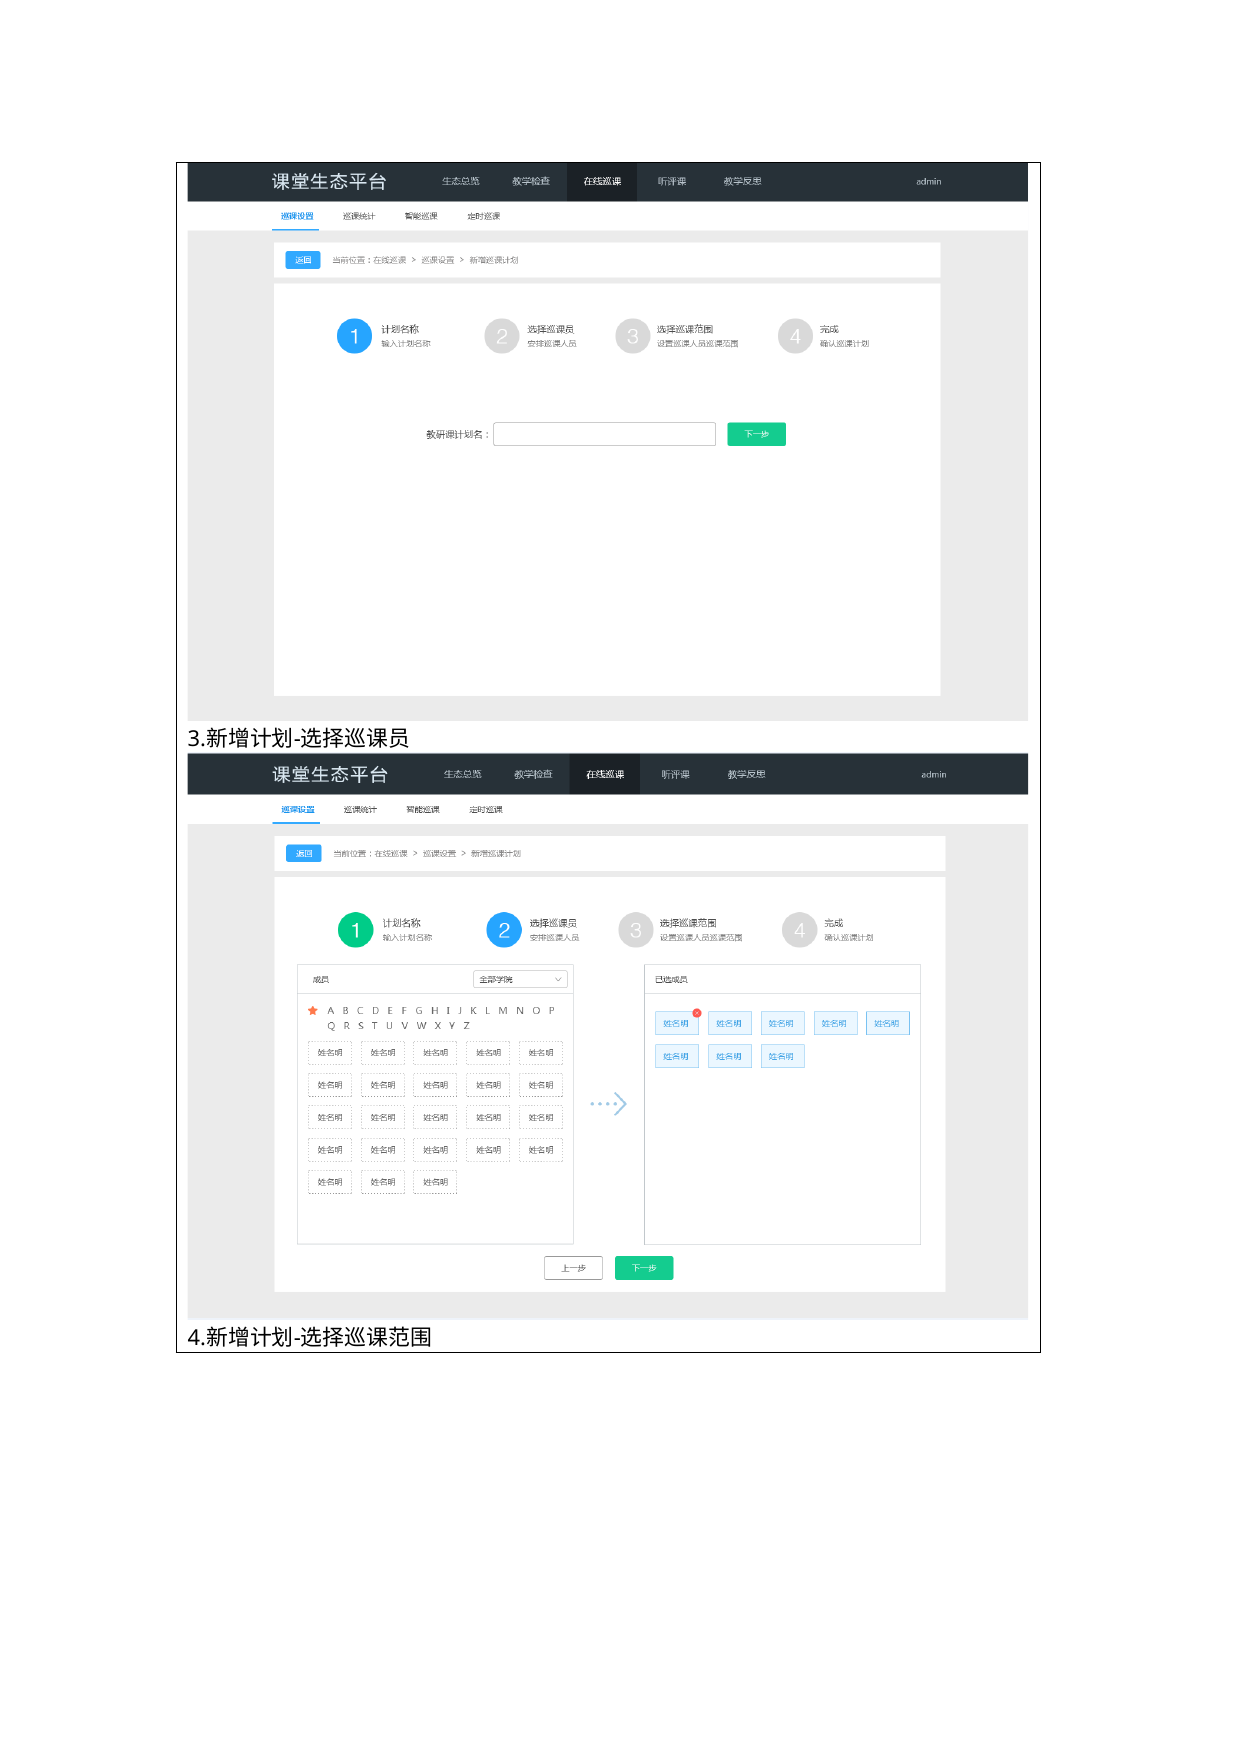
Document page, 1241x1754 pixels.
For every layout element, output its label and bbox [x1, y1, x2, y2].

picture [187, 163, 1029, 721]
picture [187, 752, 1029, 1320]
table_cell [177, 163, 1040, 1352]
